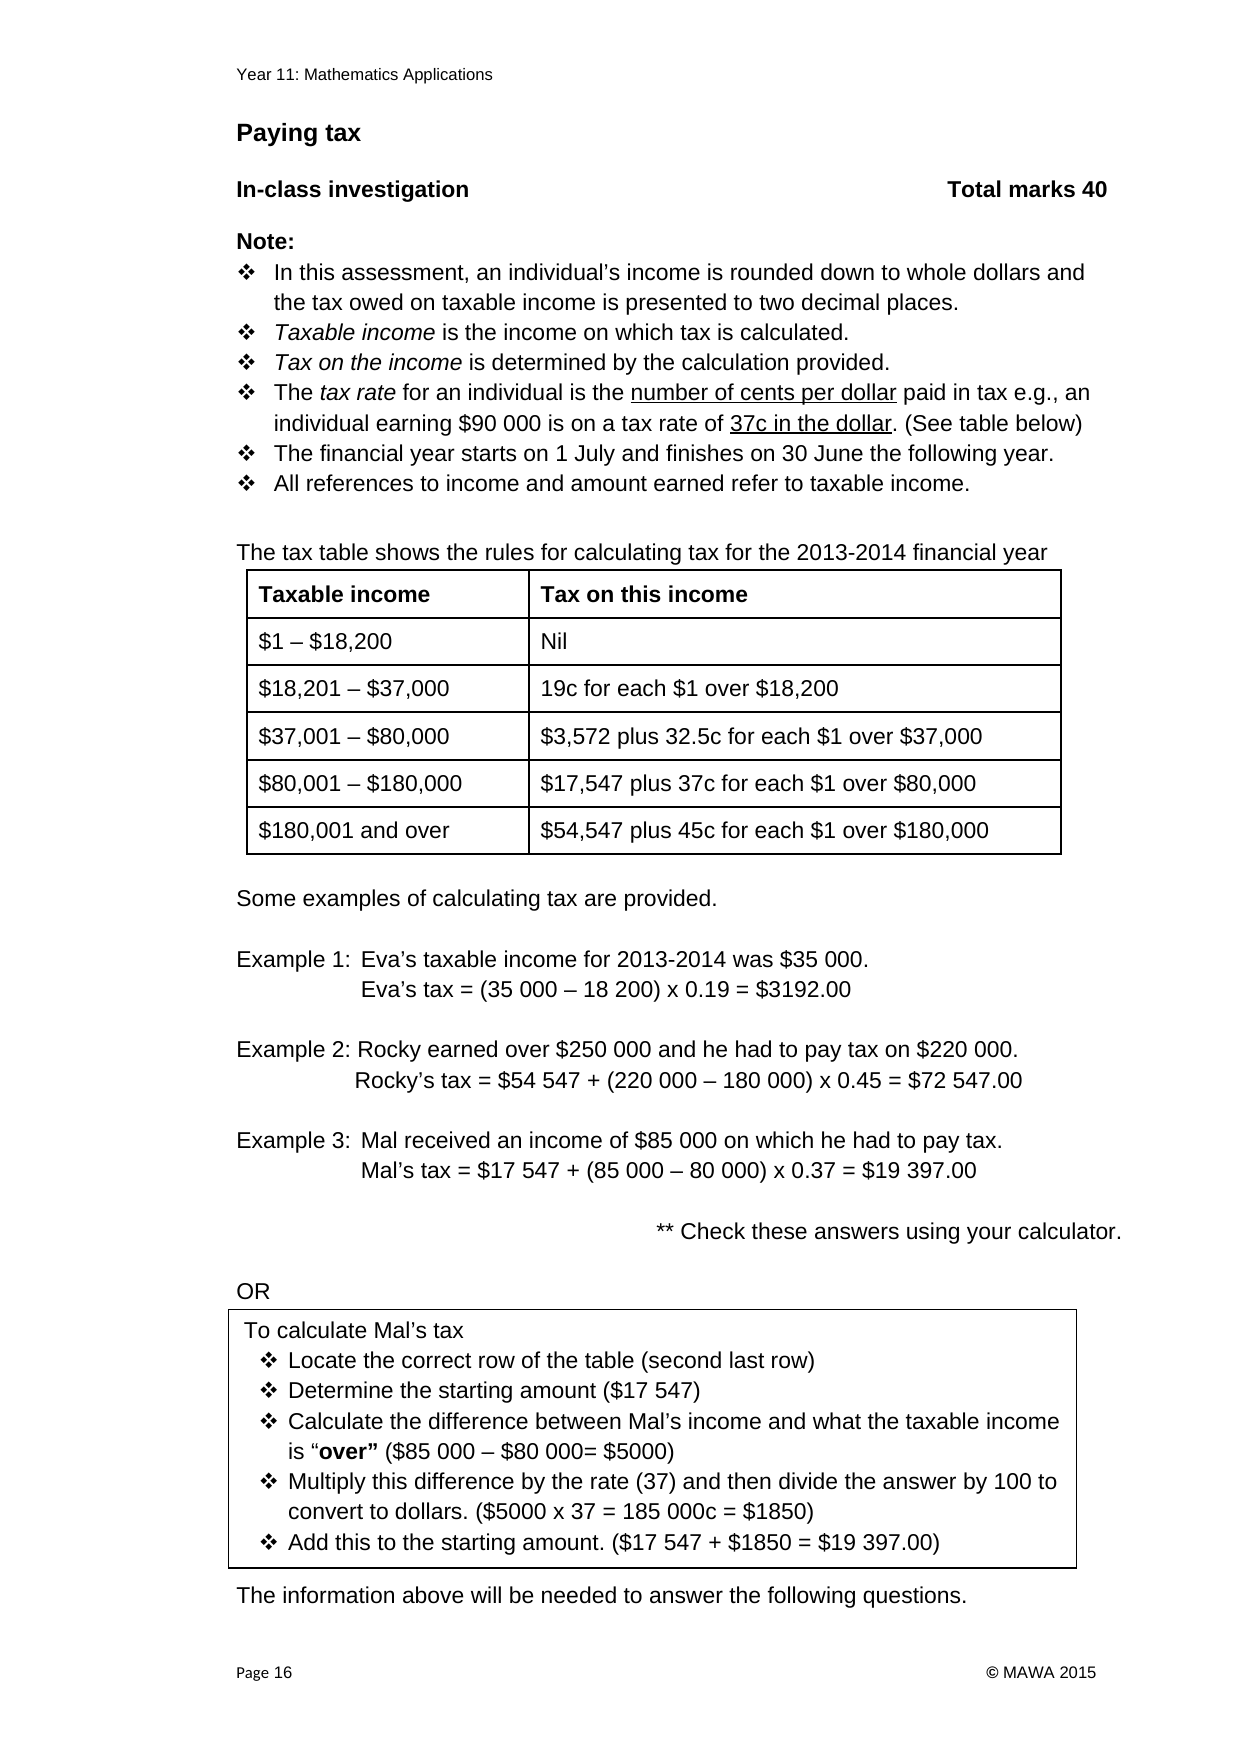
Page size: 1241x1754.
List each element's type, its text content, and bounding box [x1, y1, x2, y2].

table_cell 19c for each $1 over $18,200 [530, 666, 1060, 711]
list Taxable income is the income on which tax is calculated. [236, 319, 1122, 345]
table_cell $37,001 – $80,000 [248, 713, 528, 758]
text Some examples of calculating tax are provided. [236, 885, 1122, 912]
text Eva’s tax = (35 000 – 18 200) x 0.19 = $3192.00 [236, 976, 1122, 1002]
text Example 2: Rocky earned over $250 000 and he had to pay tax on $220 000. [236, 1036, 1122, 1063]
table_cell $180,001 and over [248, 808, 528, 853]
list The financial year starts on 1 July and finishes on 30 June the following year. [236, 440, 1122, 466]
text In-class investigation Total marks 40 [236, 176, 1122, 202]
list The tax rate for an individual is the number of cents per dollar paid in tax e.g., an individual earning $90 000 is on a tax rate of 37c in the dollar. (See table below) [236, 379, 1122, 436]
table_cell $80,001 – $180,000 [248, 761, 528, 806]
list All references to income and amount earned refer to taxable income. [236, 470, 1122, 496]
list Tax on the income is determined by the calculation provided. [236, 349, 1122, 376]
table_header Tax on this income [530, 571, 1060, 617]
text The tax table shows the rules for calculating tax for the 2013-2014 financial year [236, 539, 1122, 565]
text Mal’s tax = $17 547 + (85 000 – 80 000) x 0.37 = $19 397.00 [236, 1157, 1122, 1183]
text The information above will be needed to answer the following questions. [236, 1582, 1122, 1608]
text Example 1: Eva’s taxable income for 2013-2014 was $35 000. [236, 946, 1122, 972]
table_cell $1 – $18,200 [248, 619, 528, 664]
text Note: [236, 228, 1122, 255]
list In this assessment, an individual’s income is rounded down to whole dollars and the tax owed on taxable income is presented to two decimal places. [236, 258, 1122, 315]
table_header Taxable income [248, 571, 528, 617]
text ** Check these answers using your calculator. [236, 1218, 1122, 1244]
text OR [236, 1278, 1122, 1304]
table_cell $18,201 – $37,000 [248, 666, 528, 711]
table_cell Nil [530, 619, 1060, 664]
text Example 3: Mal received an income of $85 000 on which he had to pay tax. [236, 1127, 1122, 1153]
text Paying tax [236, 118, 1122, 147]
table_cell $3,572 plus 32.5c for each $1 over $37,000 [530, 713, 1060, 758]
text Rocky’s tax = $54 547 + (220 000 – 180 000) x 0.45 = $72 547.00 [236, 1067, 1122, 1093]
table_cell $54,547 plus 45c for each $1 over $180,000 [530, 808, 1060, 853]
table_cell $17,547 plus 37c for each $1 over $80,000 [530, 761, 1060, 806]
